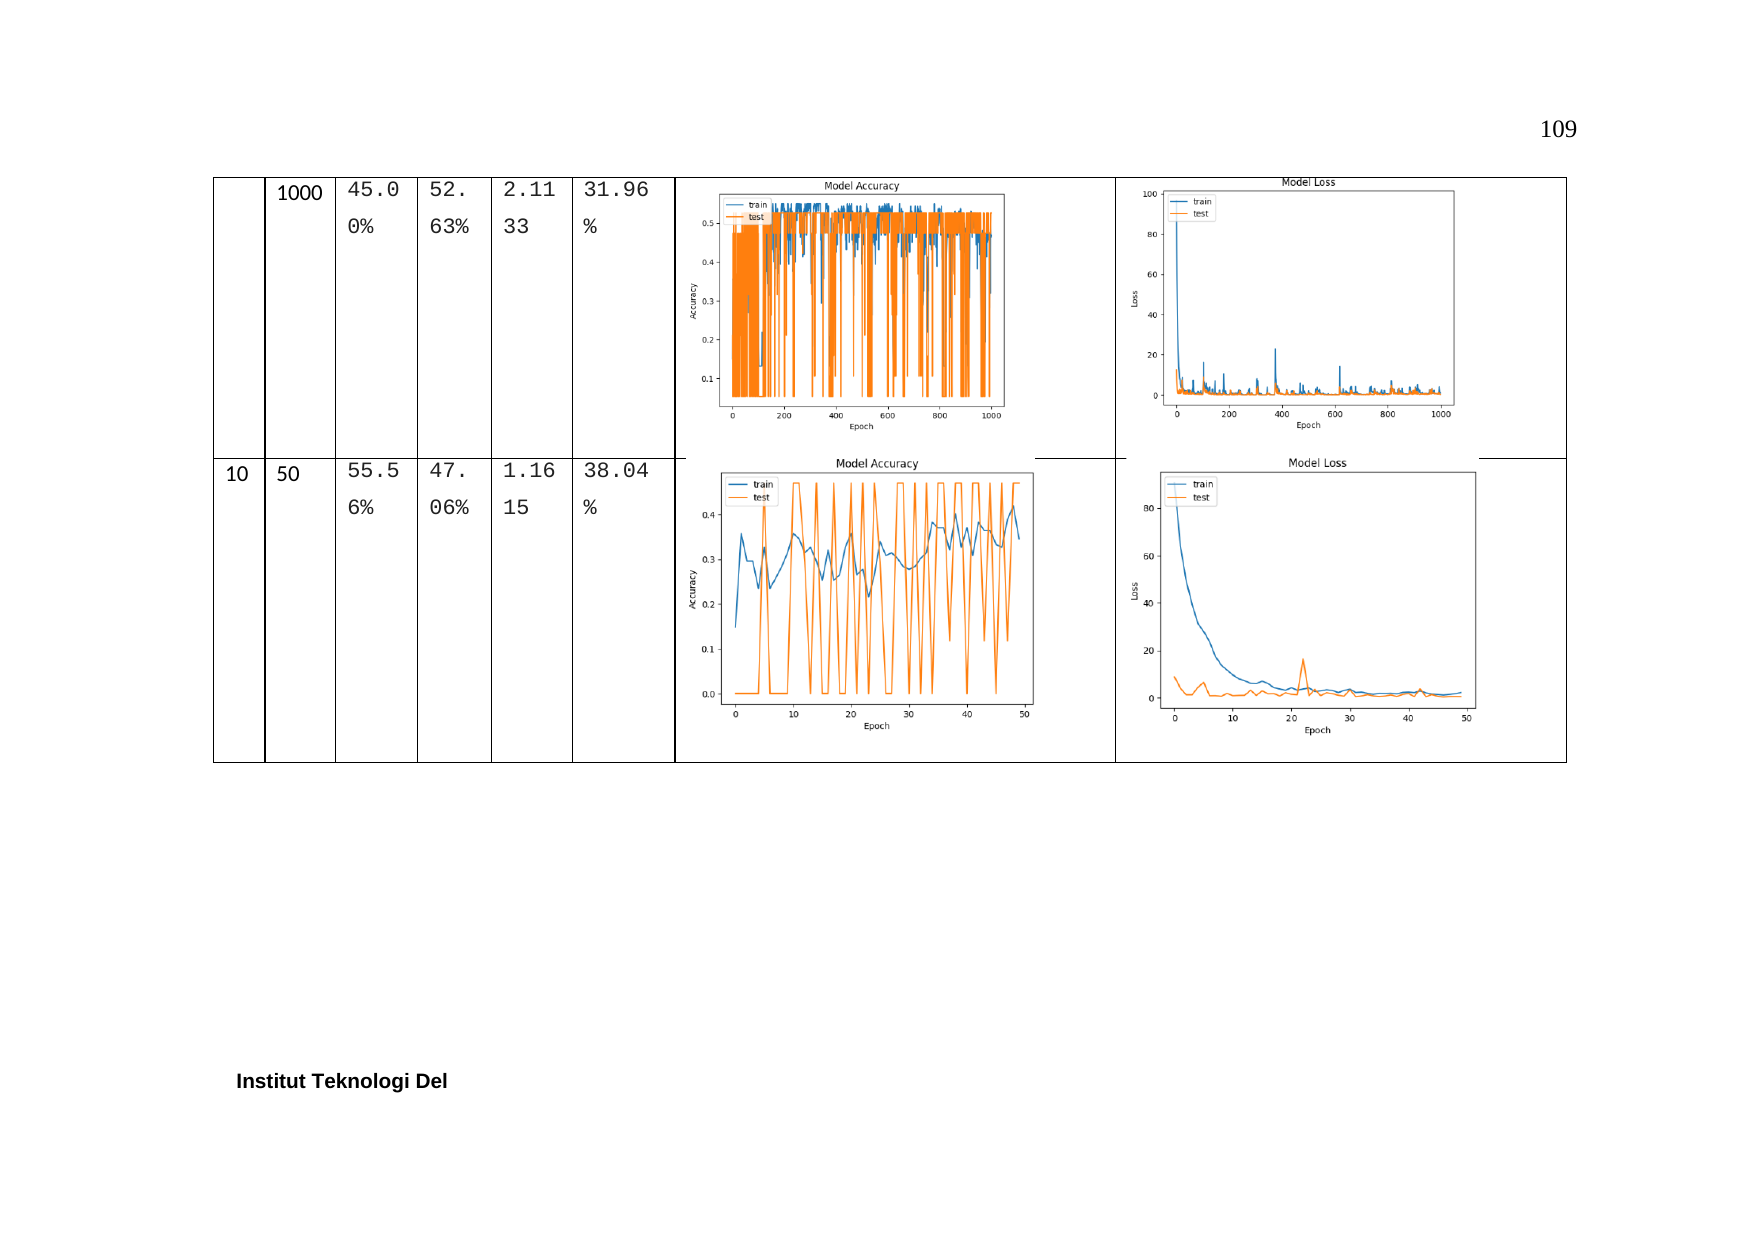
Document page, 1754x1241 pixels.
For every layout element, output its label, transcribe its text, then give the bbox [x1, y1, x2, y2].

table_cell [1116, 178, 1566, 458]
table_cell [676, 459, 1115, 762]
picture [1126, 178, 1456, 431]
table_cell 47.06% [418, 459, 491, 762]
table_cell 38.04 % [573, 459, 674, 762]
table_cell 45.00% [336, 178, 417, 458]
table_cell [676, 178, 1115, 458]
table_cell 2.1133 [492, 178, 572, 458]
table_cell 50 [266, 459, 335, 762]
table_cell 31.96 % [573, 178, 674, 458]
picture [686, 458, 1035, 731]
table_cell 1000 [266, 178, 335, 458]
table_cell 10 [214, 459, 264, 762]
table_cell 1.1615 [492, 459, 572, 762]
picture [686, 178, 1006, 431]
table_cell 52.63% [418, 178, 491, 458]
picture [1126, 458, 1479, 736]
table_cell 55.56% [336, 459, 417, 762]
table_cell [214, 178, 264, 458]
table_cell [1116, 459, 1566, 762]
